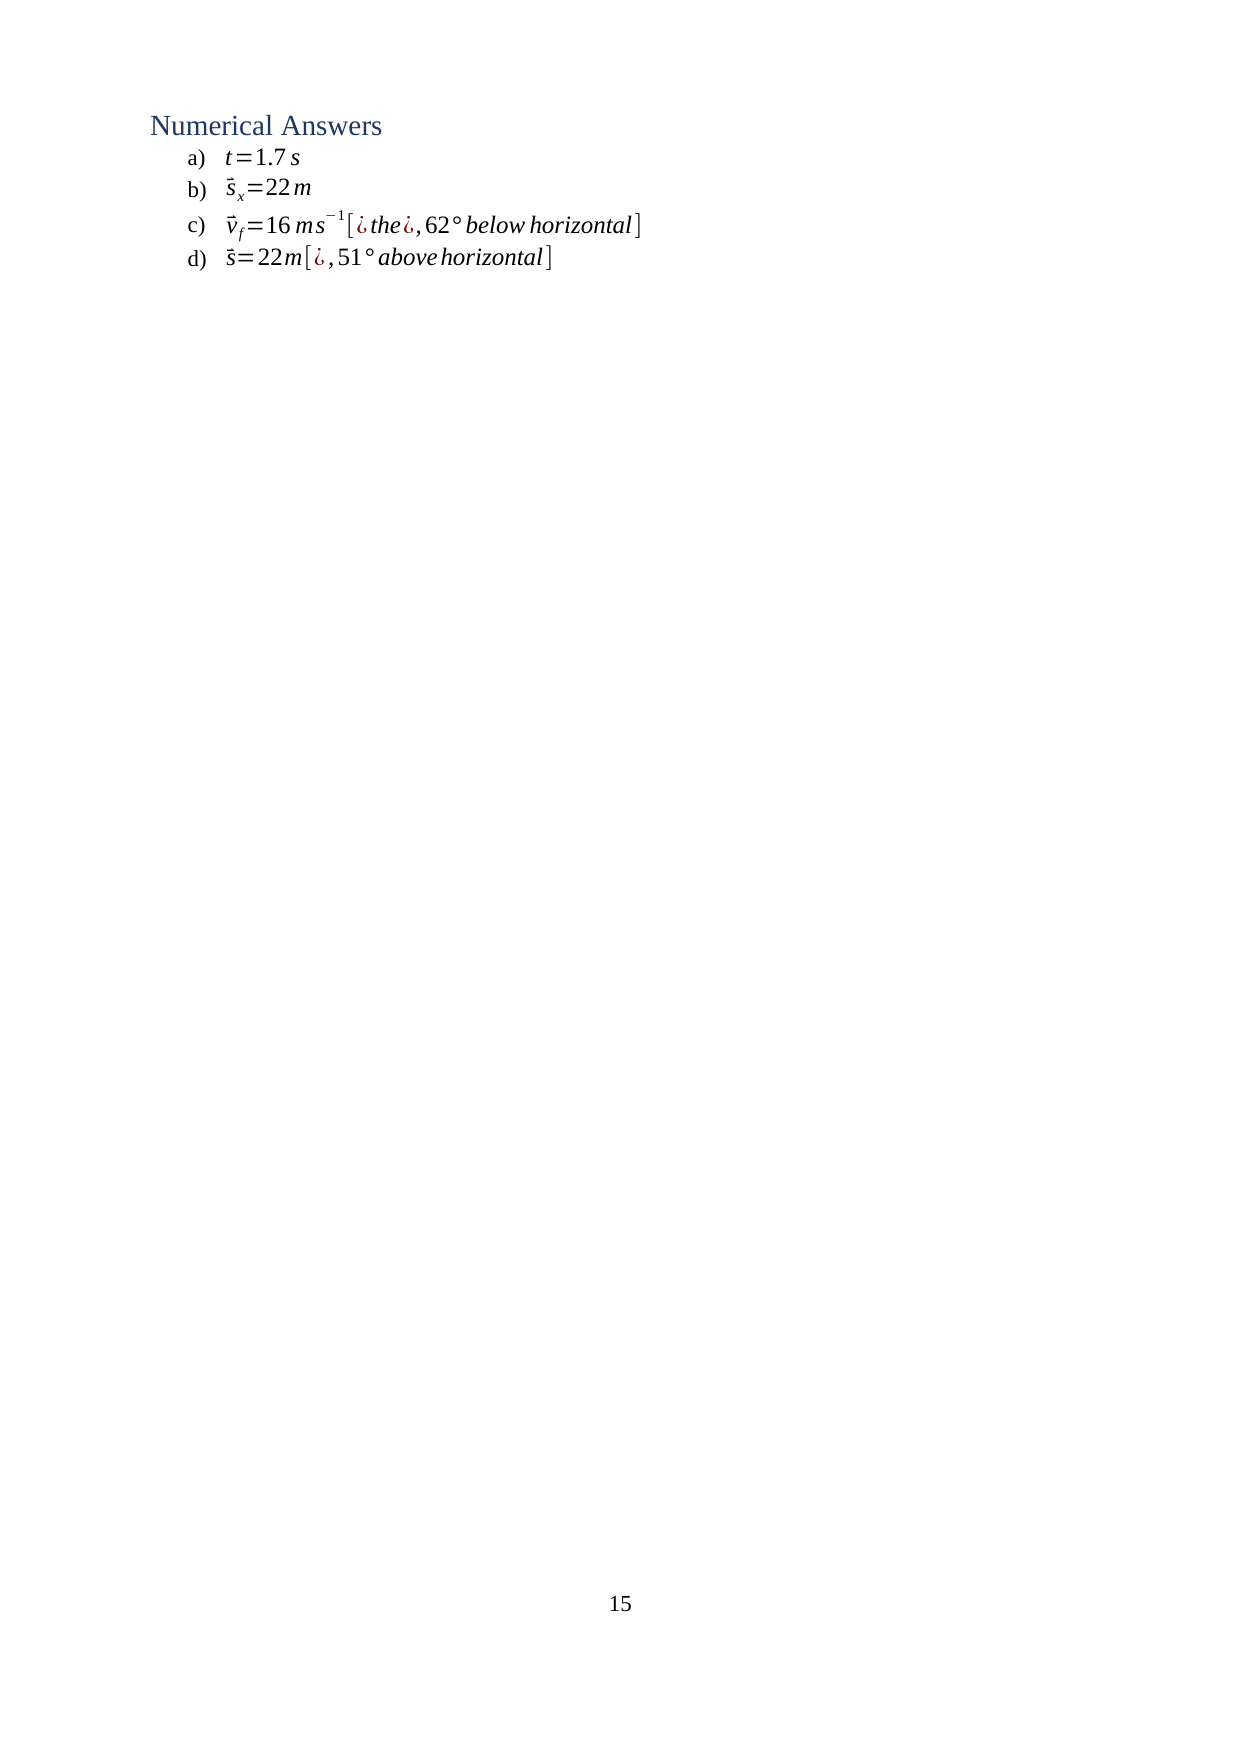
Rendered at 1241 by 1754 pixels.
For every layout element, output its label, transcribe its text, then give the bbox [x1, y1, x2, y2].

subtitle Numerical Answers [150, 108, 1090, 141]
